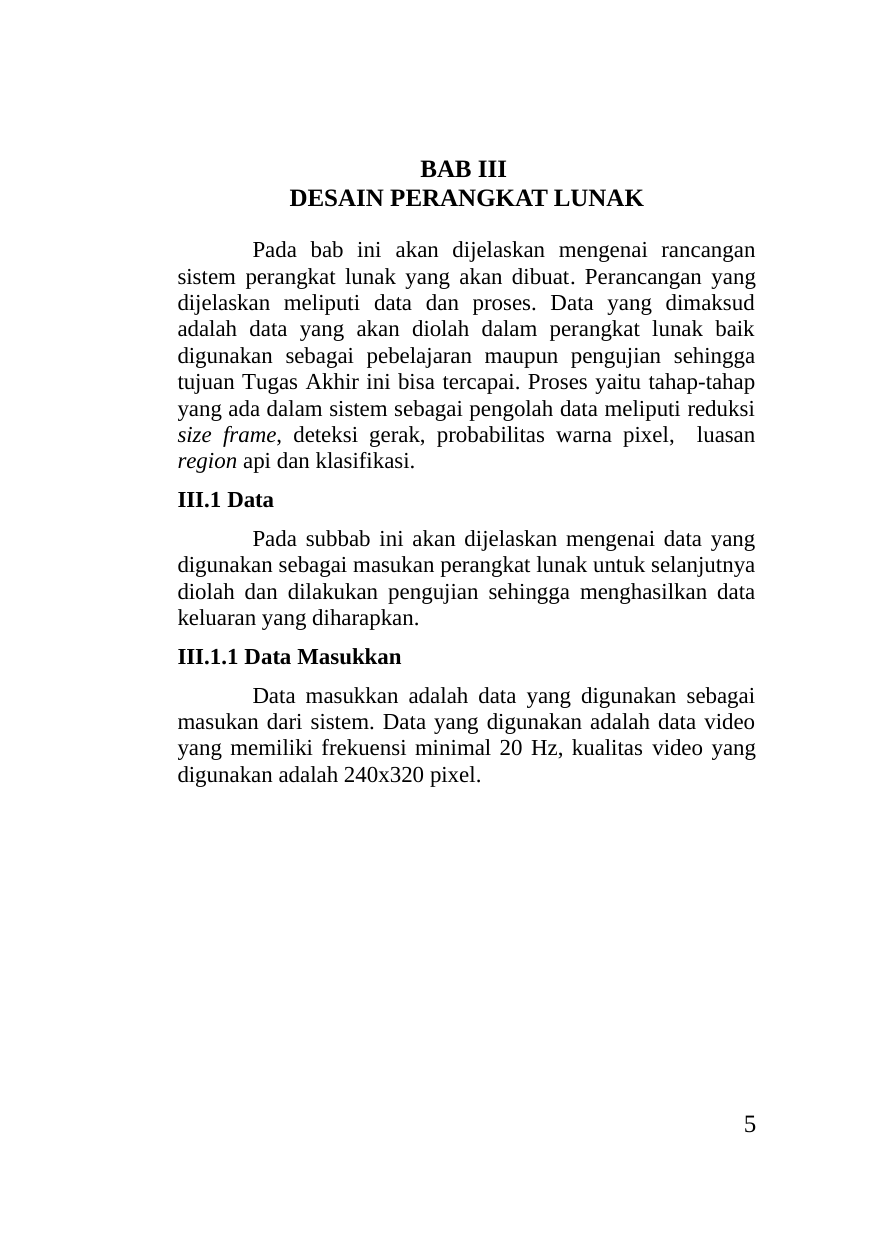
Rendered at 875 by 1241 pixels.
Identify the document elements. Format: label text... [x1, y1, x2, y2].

subtitle Data [177, 486, 756, 512]
subtitle DESAIN PERANGKAT LUNAK [177, 154, 756, 211]
subtitle Data Masukkan [177, 643, 756, 669]
text Data masukkan adalah data yang digunakan sebagai masukan dari sistem. Data yang digunakan adalah data video yang memiliki frekuensi minimal 20 Hz, kualitas video yang digunakan adalah 240x320 pixel. [177, 682, 756, 787]
text Pada bab ini akan dijelaskan mengenai rancangan sistem perangkat lunak yang akan dibuat. Perancangan yang dijelaskan meliputi data dan proses. Data yang dimaksud adalah data yang akan diolah dalam perangkat lunak baik digunakan sebagai pebelajaran maupun pengujian sehingga tujuan Tugas Akhir ini bisa tercapai. Proses yaitu tahap-tahap yang ada dalam sistem sebagai pengolah data meliputi reduksi size frame, deteksi gerak, probabilitas warna pixel, luasan region api dan klasifikasi. [177, 236, 756, 474]
text Pada subbab ini akan dijelaskan mengenai data yang digunakan sebagai masukan perangkat lunak untuk selanjutnya diolah dan dilakukan pengujian sehingga menghasilkan data keluaran yang diharapkan. [177, 525, 756, 630]
